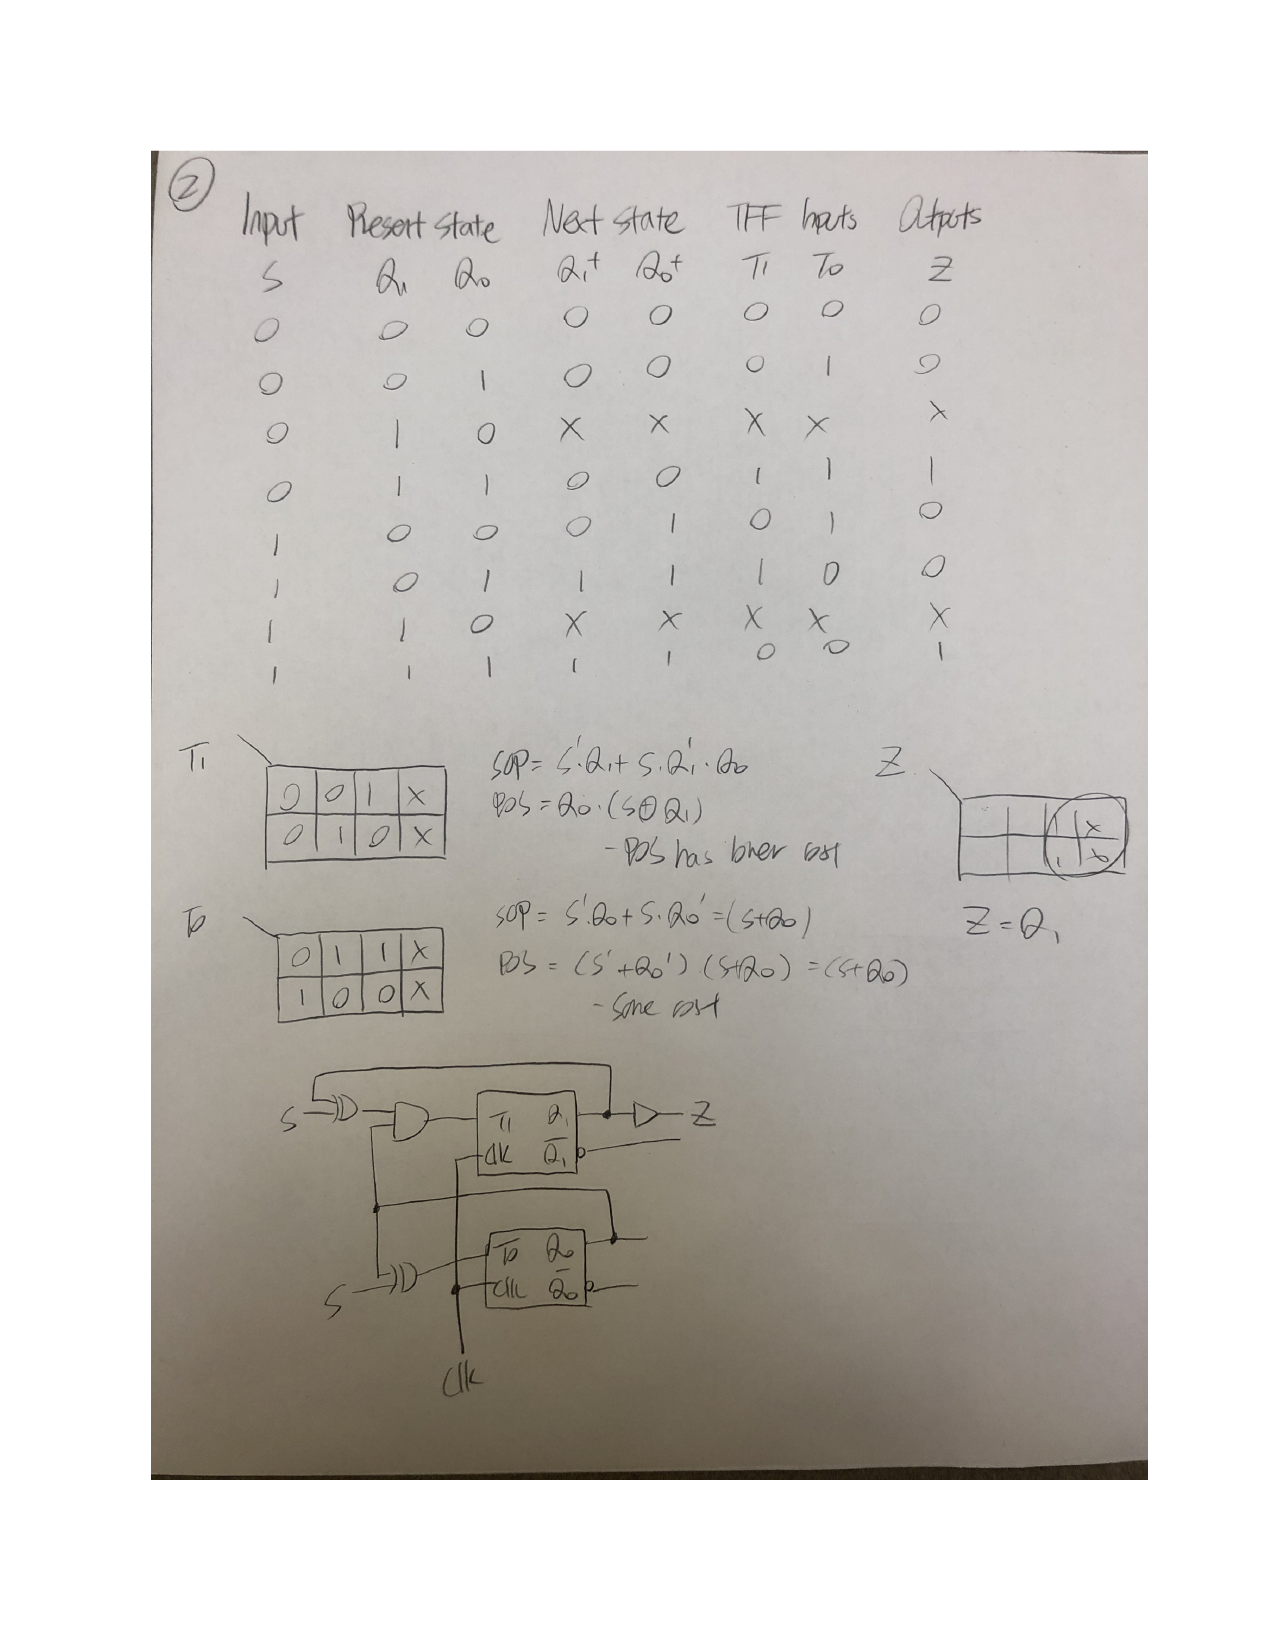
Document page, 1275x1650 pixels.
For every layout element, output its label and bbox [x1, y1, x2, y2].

picture [152, 152, 1148, 1478]
